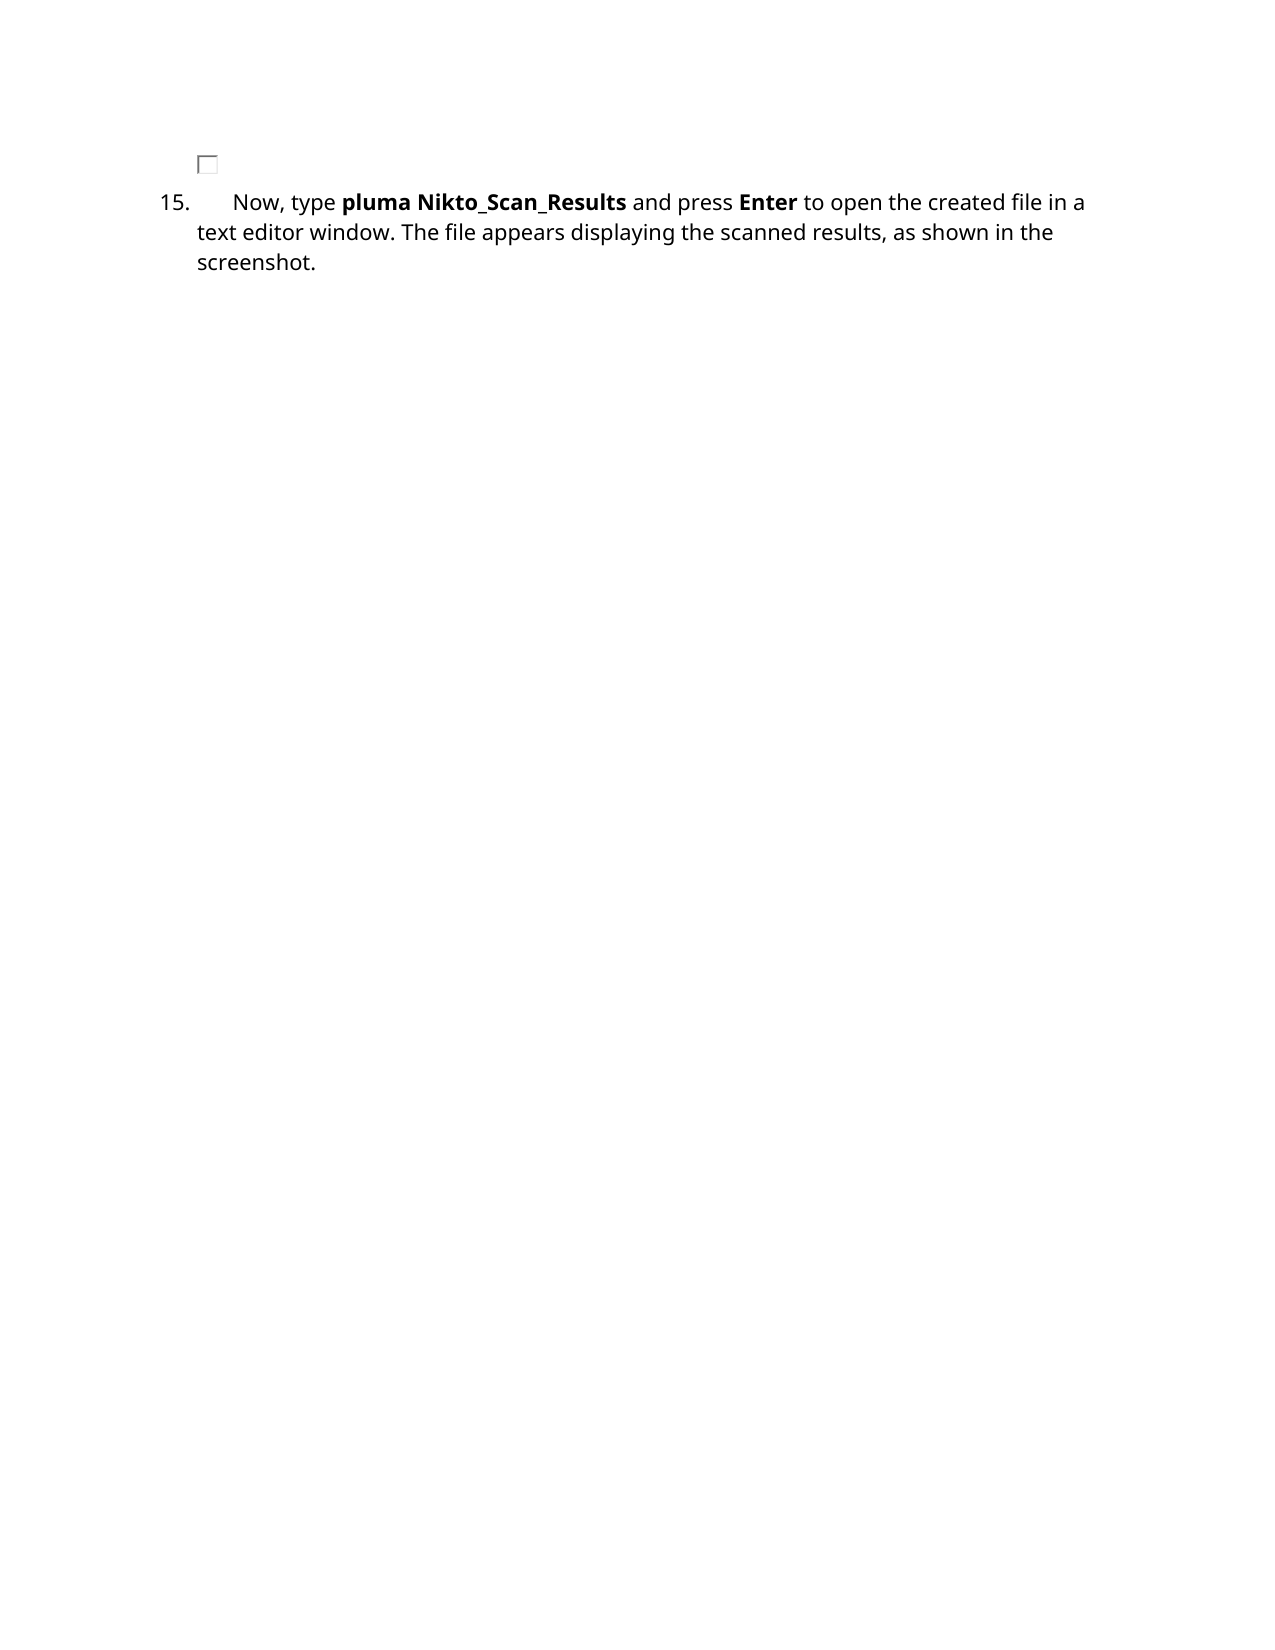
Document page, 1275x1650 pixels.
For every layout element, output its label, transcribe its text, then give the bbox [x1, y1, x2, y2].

list Now, type pluma Nikto_Scan_Results and press Enter to open the created file in a text editor window. The file appears displaying the scanned results, as shown in the screenshot. [159, 150, 1125, 276]
